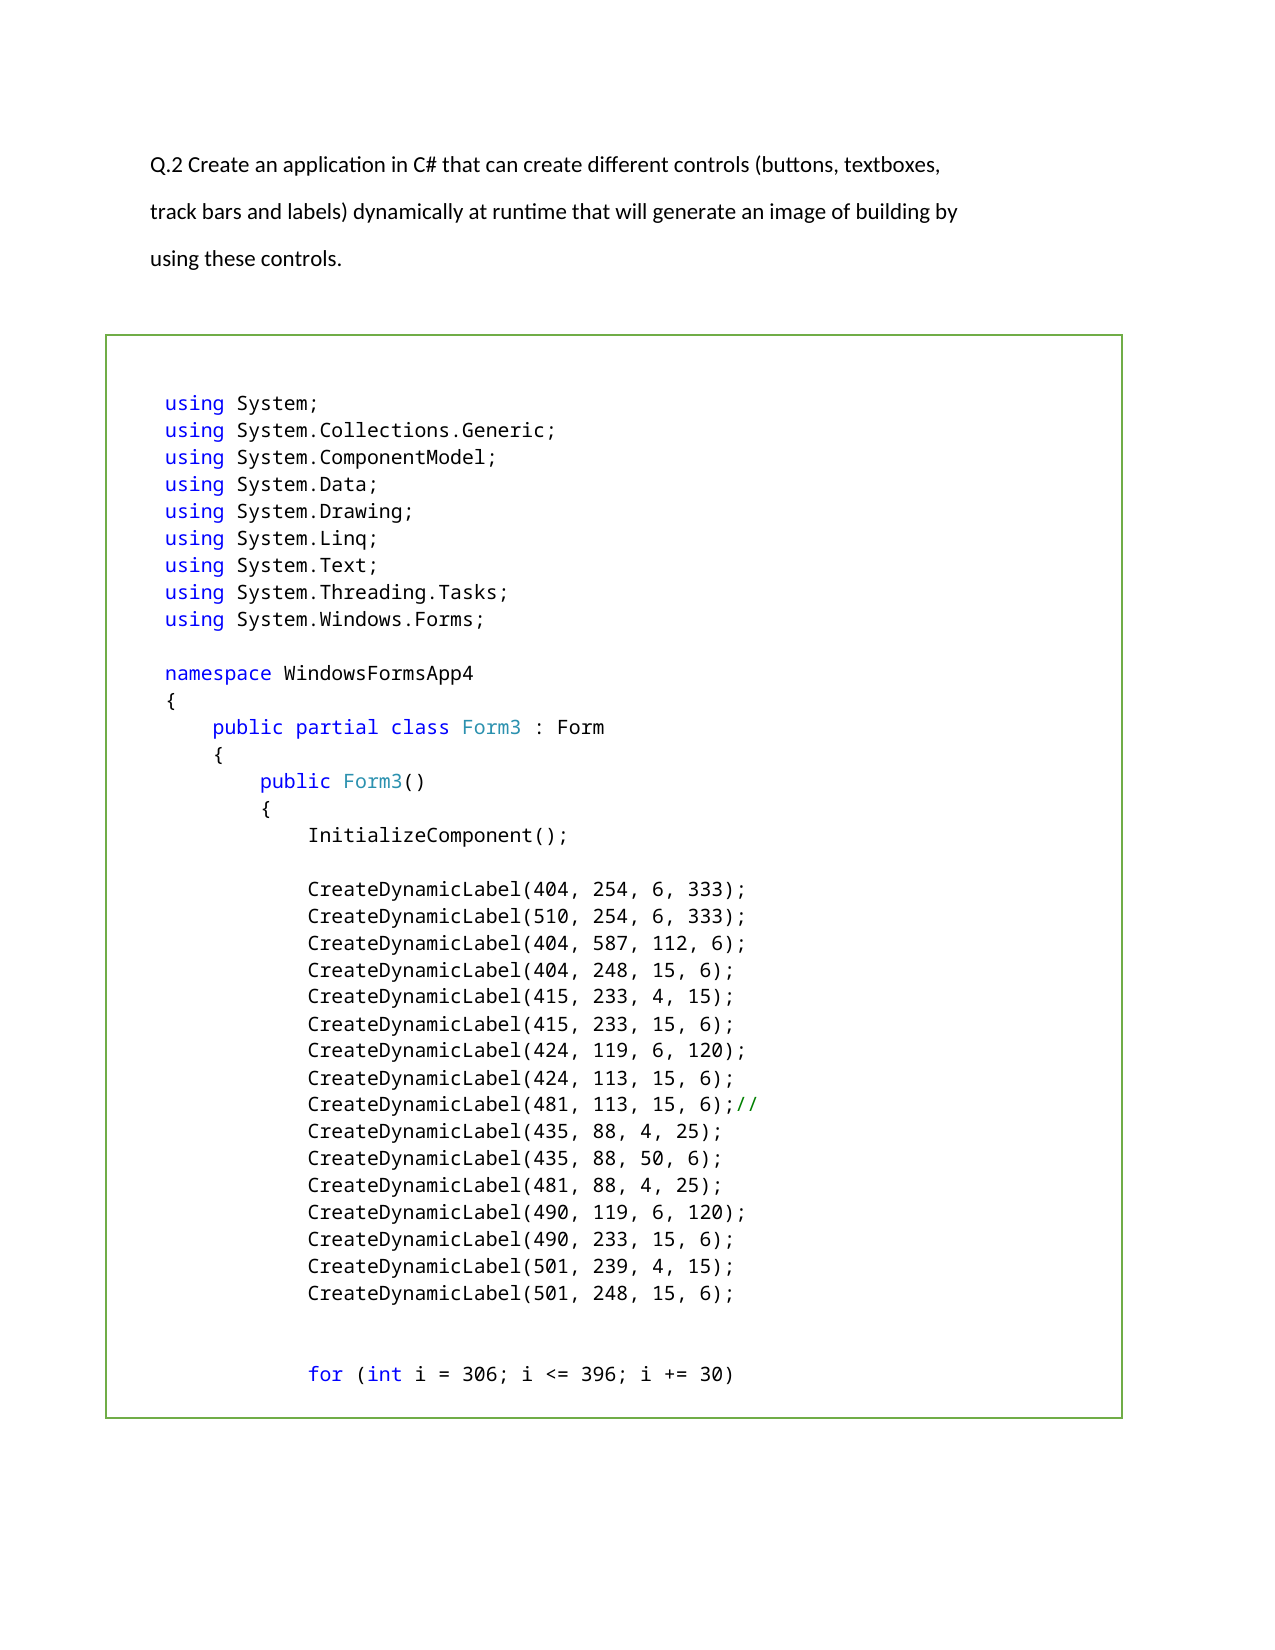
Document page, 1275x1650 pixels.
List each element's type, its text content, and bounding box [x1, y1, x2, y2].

text Q.2 Create an application in C# that can create different controls (buttons, textboxes, [150, 150, 1125, 178]
text using these controls. [150, 244, 1125, 272]
text track bars and labels) dynamically at runtime that will generate an image of building by [150, 197, 1125, 225]
